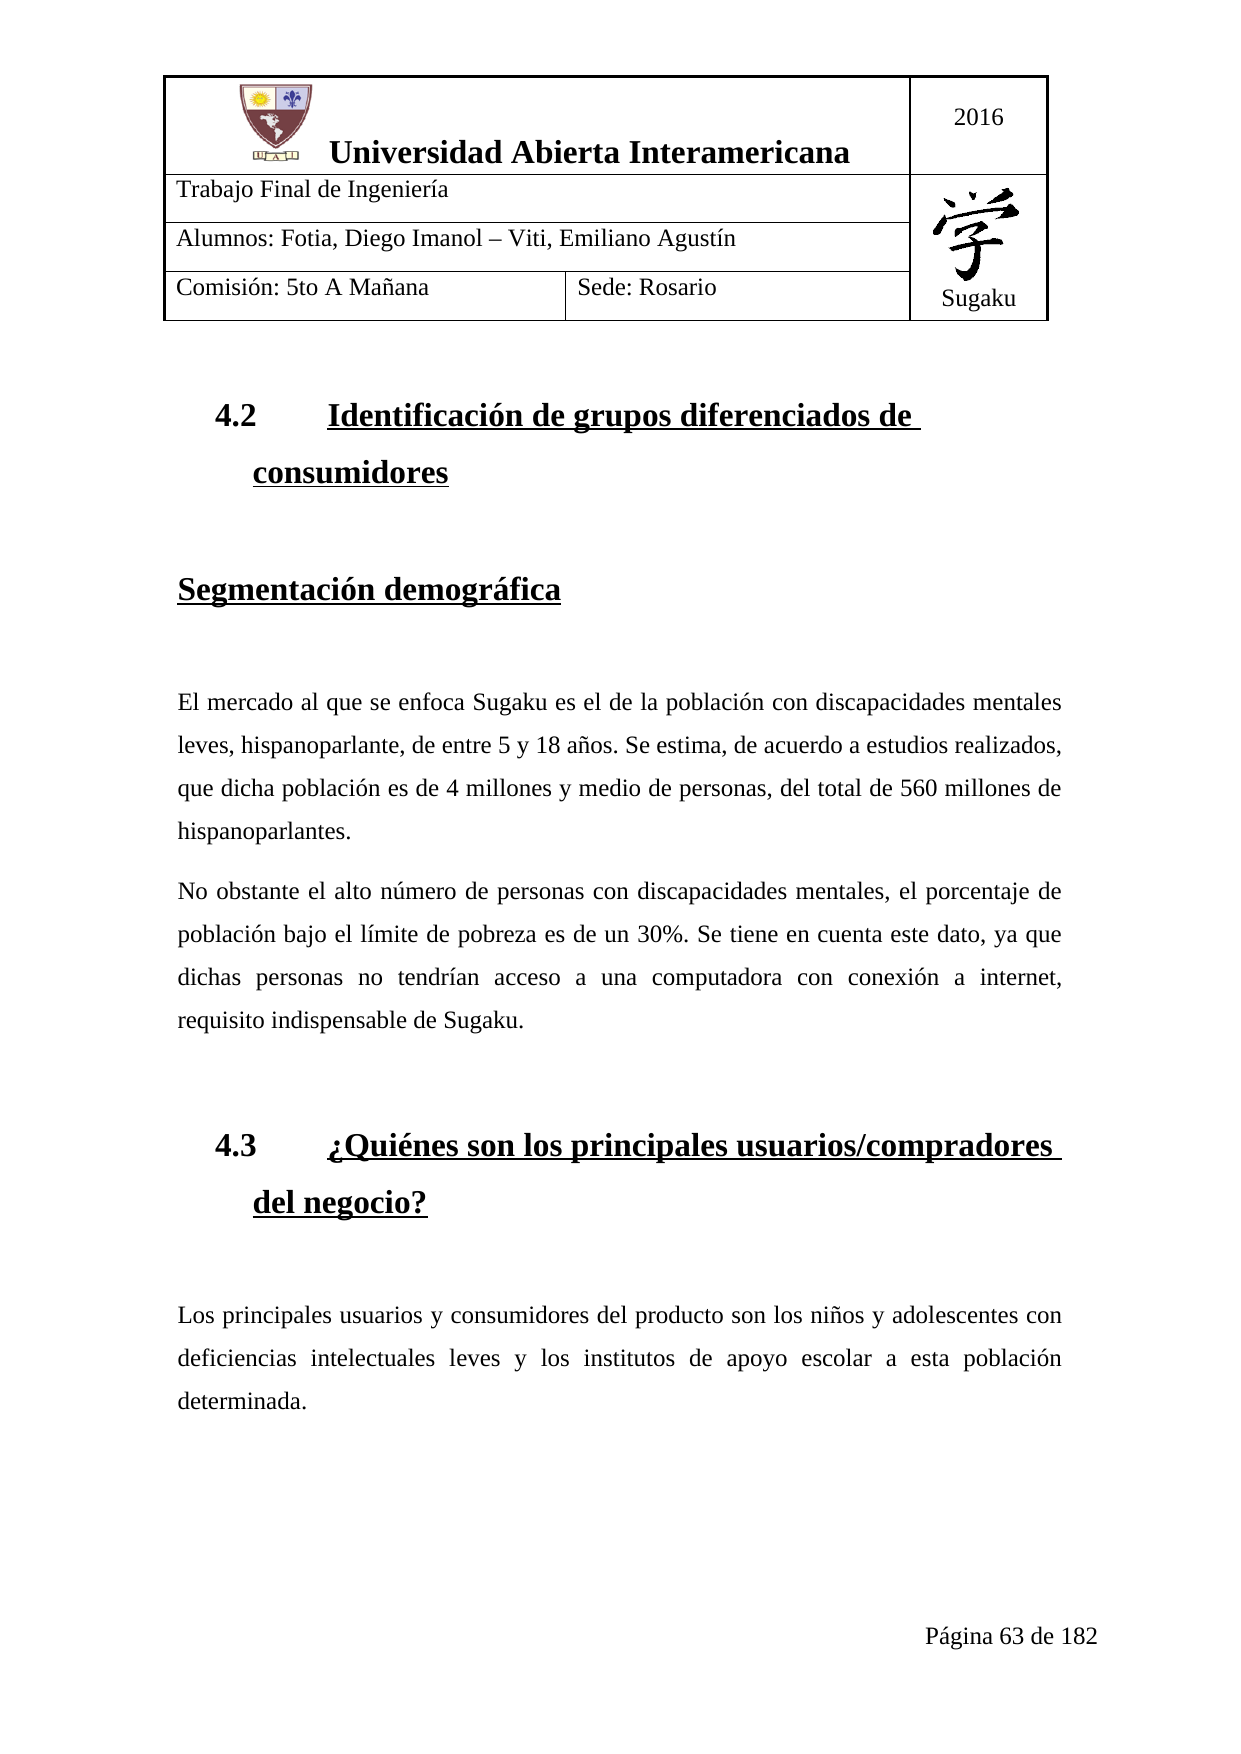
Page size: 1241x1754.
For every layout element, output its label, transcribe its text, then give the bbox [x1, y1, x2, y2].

picture [927, 181, 1030, 284]
subtitle Segmentación demográfica [177, 570, 1063, 608]
text Los principales usuarios y consumidores del producto son los niños y adolescentes con deficiencias intelectuales leves y los institutos de apoyo escolar a esta población determinada. [177, 1300, 1063, 1415]
text No obstante el alto número de personas con discapacidades mentales, el porcentaje de población bajo el límite de pobreza es de un 30%. Se tiene en cuenta este dato, ya que dichas personas no tendrían acceso a una computadora con conexión a internet, requisito indispensable de Sugaku. [177, 876, 1063, 1034]
text El mercado al que se enfoca Sugaku es el de la población con discapacidades mentales leves, hispanoparlante, de entre 5 y 18 años. Se estima, de acuerdo a estudios realizados, que dicha población es de 4 millones y medio de personas, del total de 560 millones de hispanoparlantes. [177, 687, 1063, 845]
picture [223, 78, 329, 164]
subtitle Identificación de grupos diferenciados de consumidores [215, 395, 1063, 491]
subtitle ¿Quiénes son los principales usuarios/compradores del negocio? [215, 1125, 1063, 1221]
